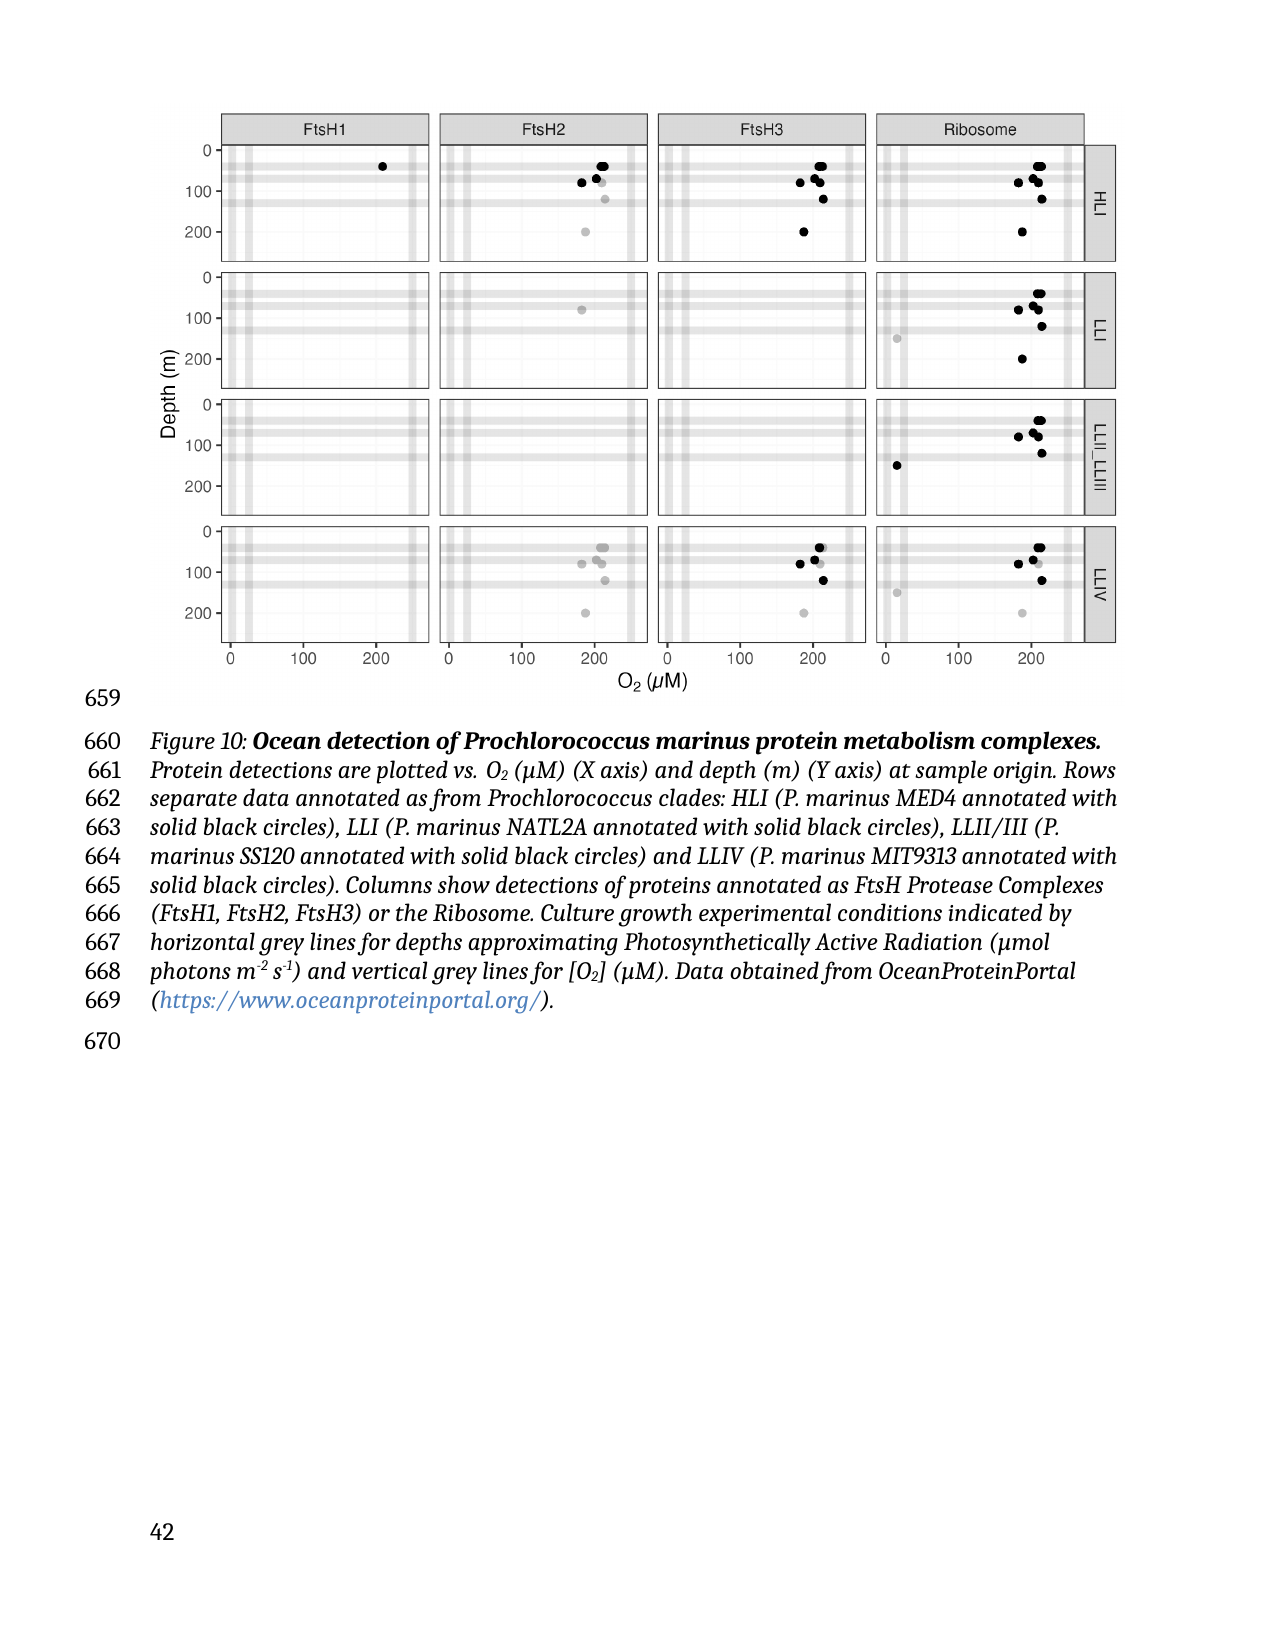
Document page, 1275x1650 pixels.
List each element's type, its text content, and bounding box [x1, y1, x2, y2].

picture [150, 103, 1125, 706]
text Figure 10: Ocean detection of Prochlorococcus marinus protein metabolism complexes. Protein detections are plotted vs. O2 (µM) (X axis) and depth (m) (Y axis) at sample origin. Rows separate data annotated as from Prochlorococcus clades: HLI (P. marinus MED4 annotated with solid black circles), LLI (P. marinus NATL2A annotated with solid black circles), LLII/III (P. marinus SS120 annotated with solid black circles) and LLIV (P. marinus MIT9313 annotated with solid black circles). Columns show detections of proteins annotated as FtsH Protease Complexes (FtsH1, FtsH2, FtsH3) or the Ribosome. Culture growth experimental conditions indicated by horizontal grey lines for depths approximating Photosynthetically Active Radiation (µmol photons m-2 s-1) and vertical grey lines for [O2] (µM). Data obtained from OceanProteinPortal (https://www.oceanproteinportal.org/). [150, 727, 1125, 1014]
